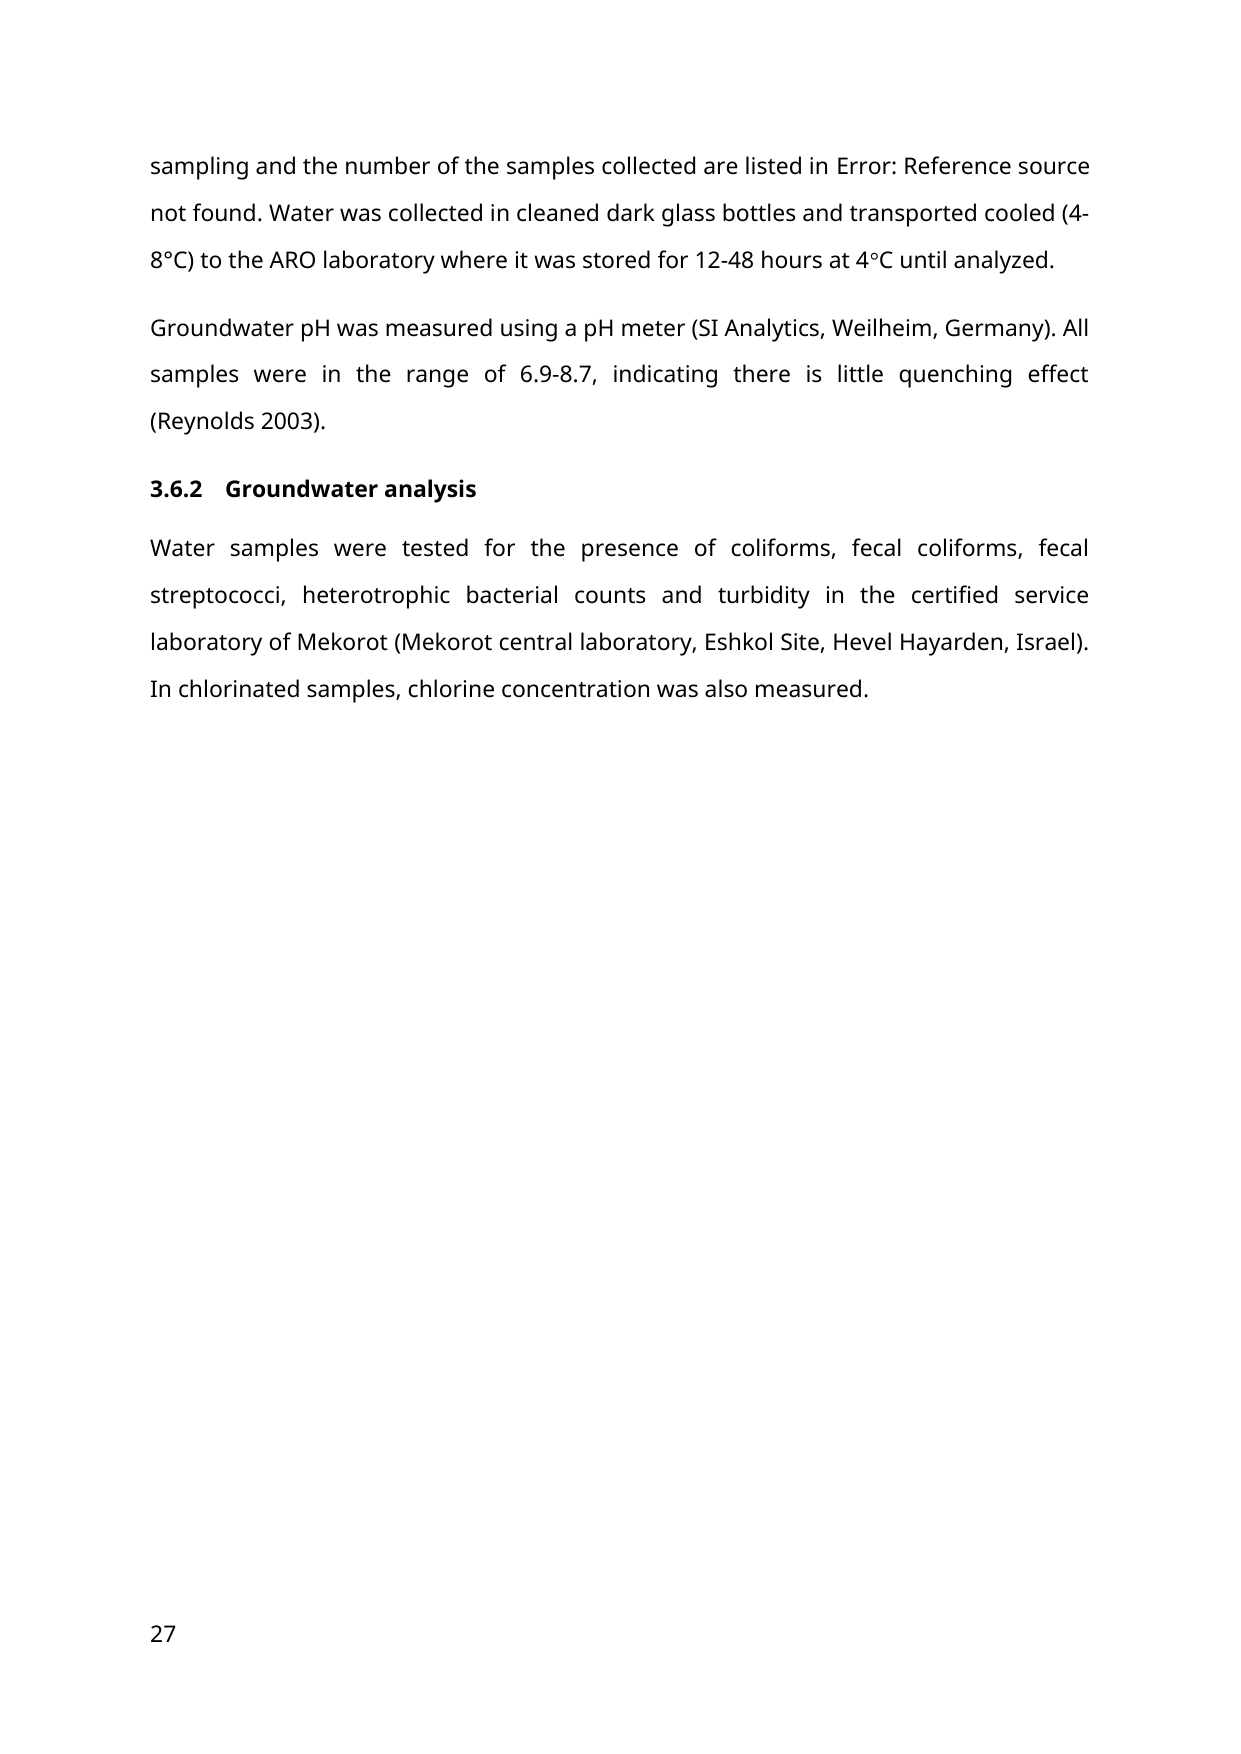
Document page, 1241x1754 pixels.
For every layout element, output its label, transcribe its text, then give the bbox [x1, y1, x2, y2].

text Water samples were tested for the presence of coliforms, fecal coliforms, fecal streptococci, heterotrophic bacterial counts and turbidity in the certified service laboratory of Mekorot (Mekorot central laboratory, Eshkol Site, Hevel Hayarden, Israel). In chlorinated samples, chlorine concentration was also measured. [150, 532, 1090, 704]
subtitle Groundwater analysis [150, 473, 1090, 504]
text Groundwater pH was measured using a pH meter (SI Analytics, Weilheim, Germany). All samples were in the range of 6.9-8.7, indicating there is little quenching effect (Reynolds 2003). [150, 311, 1090, 436]
